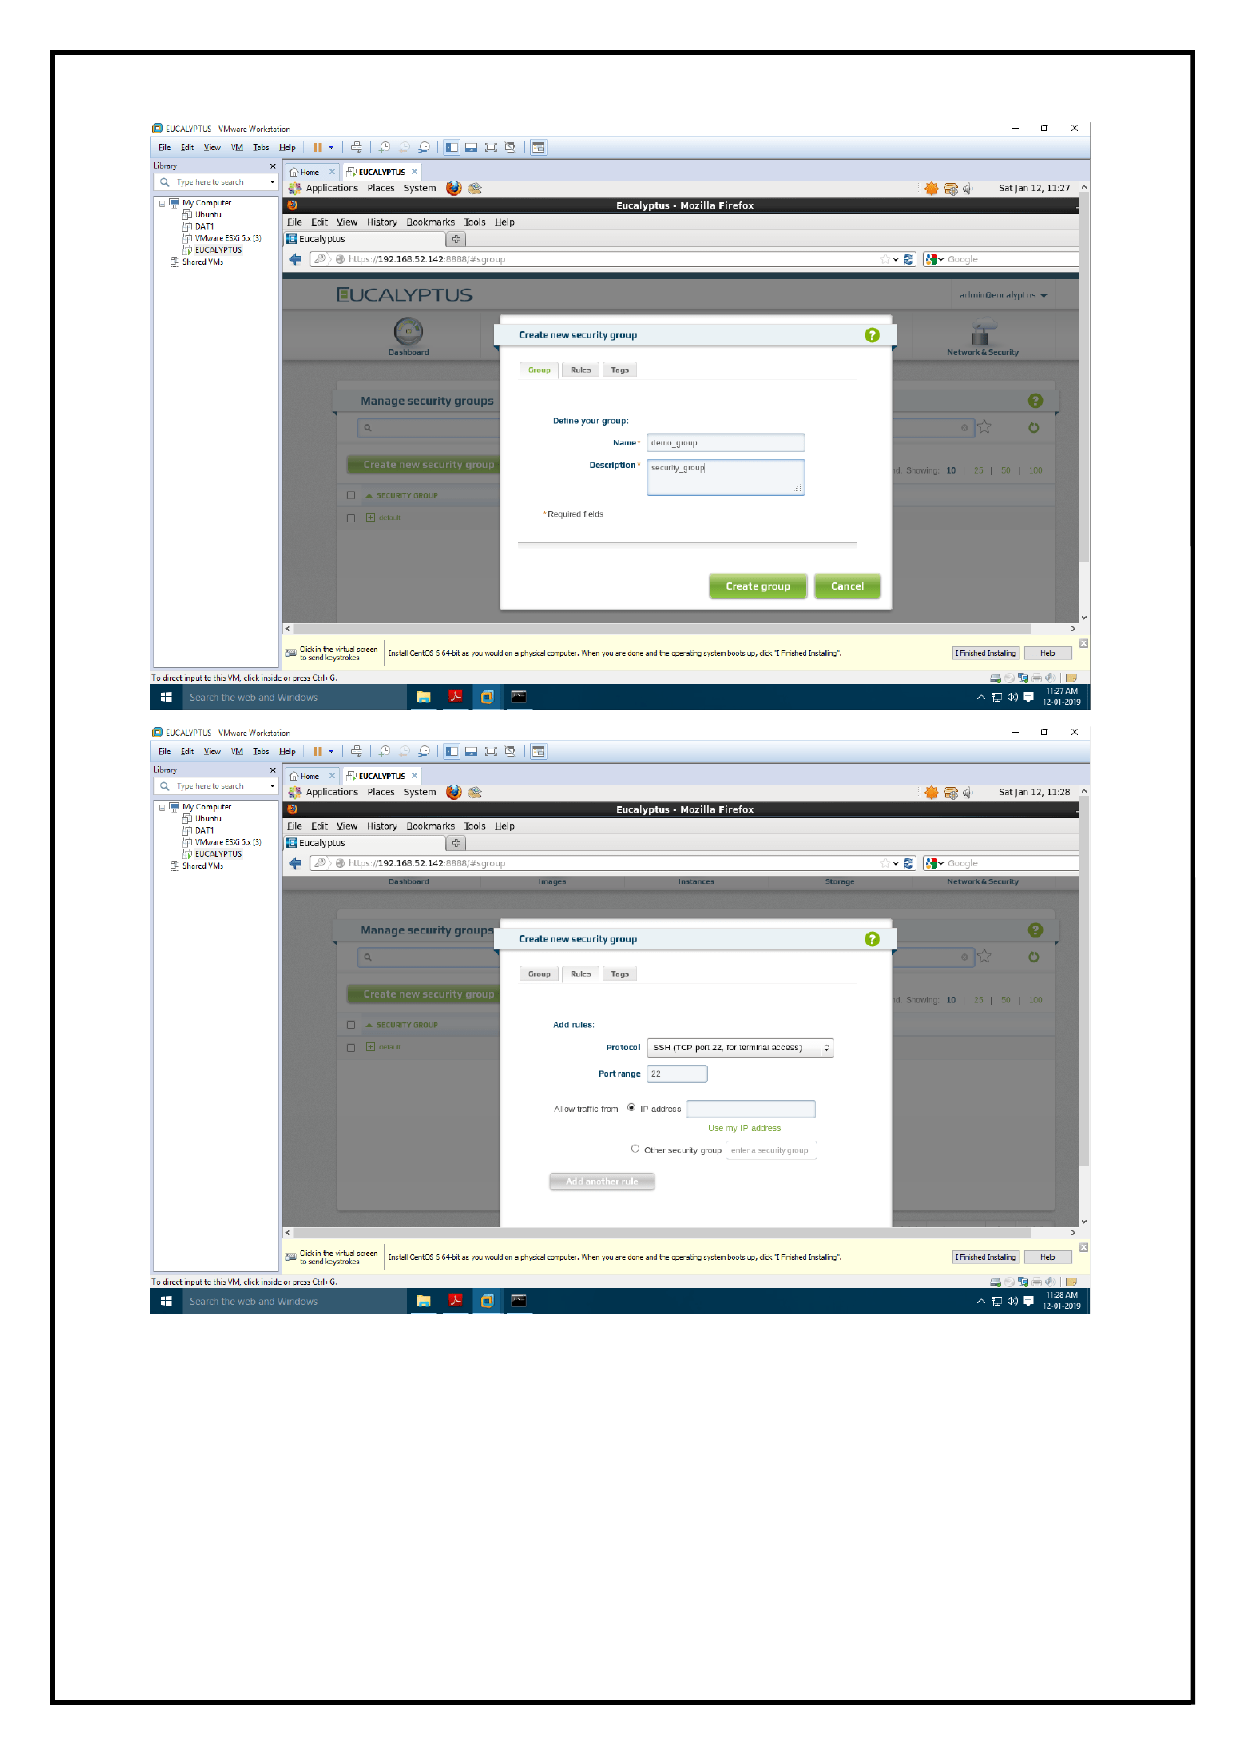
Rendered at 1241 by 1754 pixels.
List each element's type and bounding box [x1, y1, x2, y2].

picture [1040, 695, 1085, 710]
picture [1024, 1297, 1033, 1305]
picture [1024, 693, 1033, 701]
picture [150, 726, 1091, 1314]
picture [150, 122, 1091, 710]
